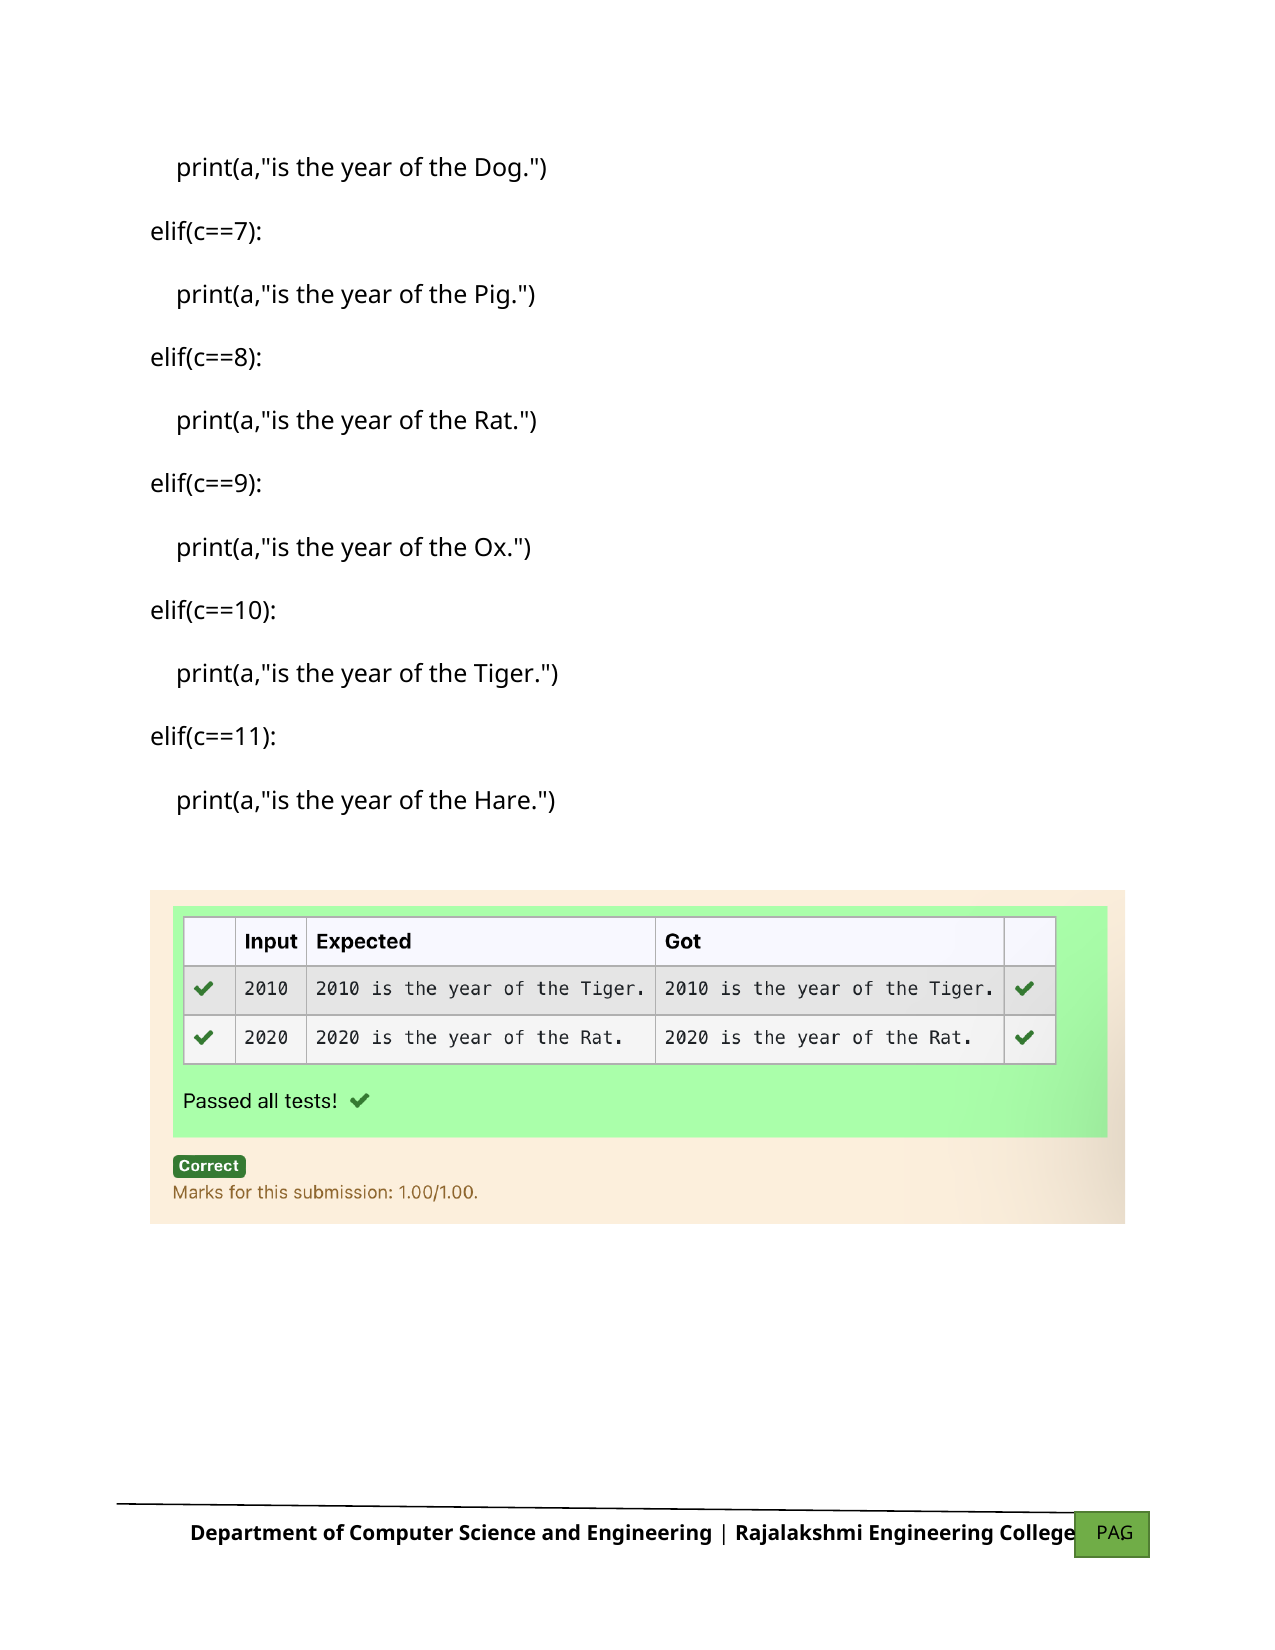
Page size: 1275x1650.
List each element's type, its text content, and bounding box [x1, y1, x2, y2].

text print(a,"is the year of the Ox.") [150, 529, 1125, 563]
text elif(c==10): [150, 593, 1125, 627]
text elif(c==9): [150, 466, 1125, 500]
text print(a,"is the year of the Pig.") [150, 276, 1125, 311]
text print(a,"is the year of the Tiger.") [150, 656, 1125, 690]
text print(a,"is the year of the Rat.") [150, 403, 1125, 437]
text elif(c==7): [150, 213, 1125, 247]
text print(a,"is the year of the Hare.") [150, 782, 1125, 816]
text elif(c==11): [150, 719, 1125, 753]
text print(a,"is the year of the Dog.") [150, 150, 1125, 184]
picture [150, 890, 1125, 1224]
text elif(c==8): [150, 340, 1125, 374]
